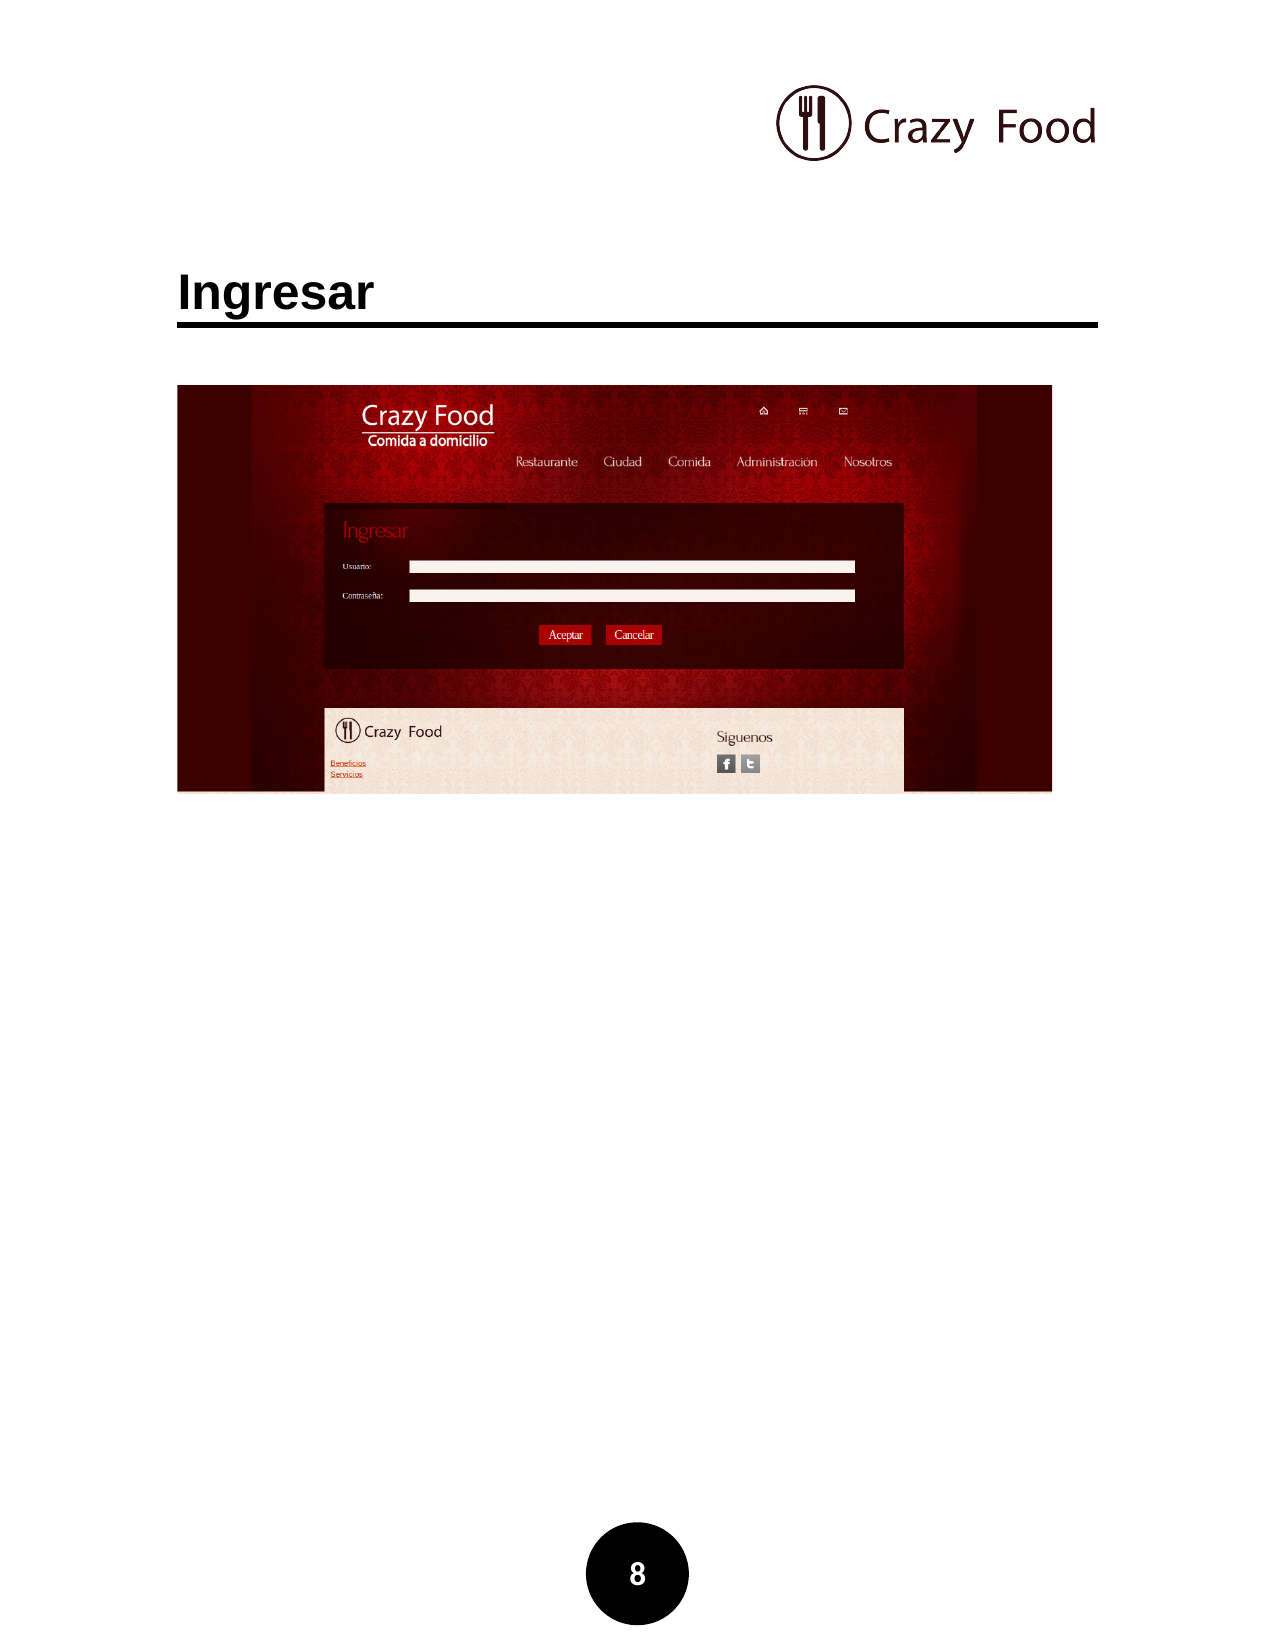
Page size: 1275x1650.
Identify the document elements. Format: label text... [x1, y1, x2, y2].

picture [177, 385, 1053, 794]
subtitle Ingresar [177, 262, 1098, 322]
picture [761, 73, 1098, 173]
